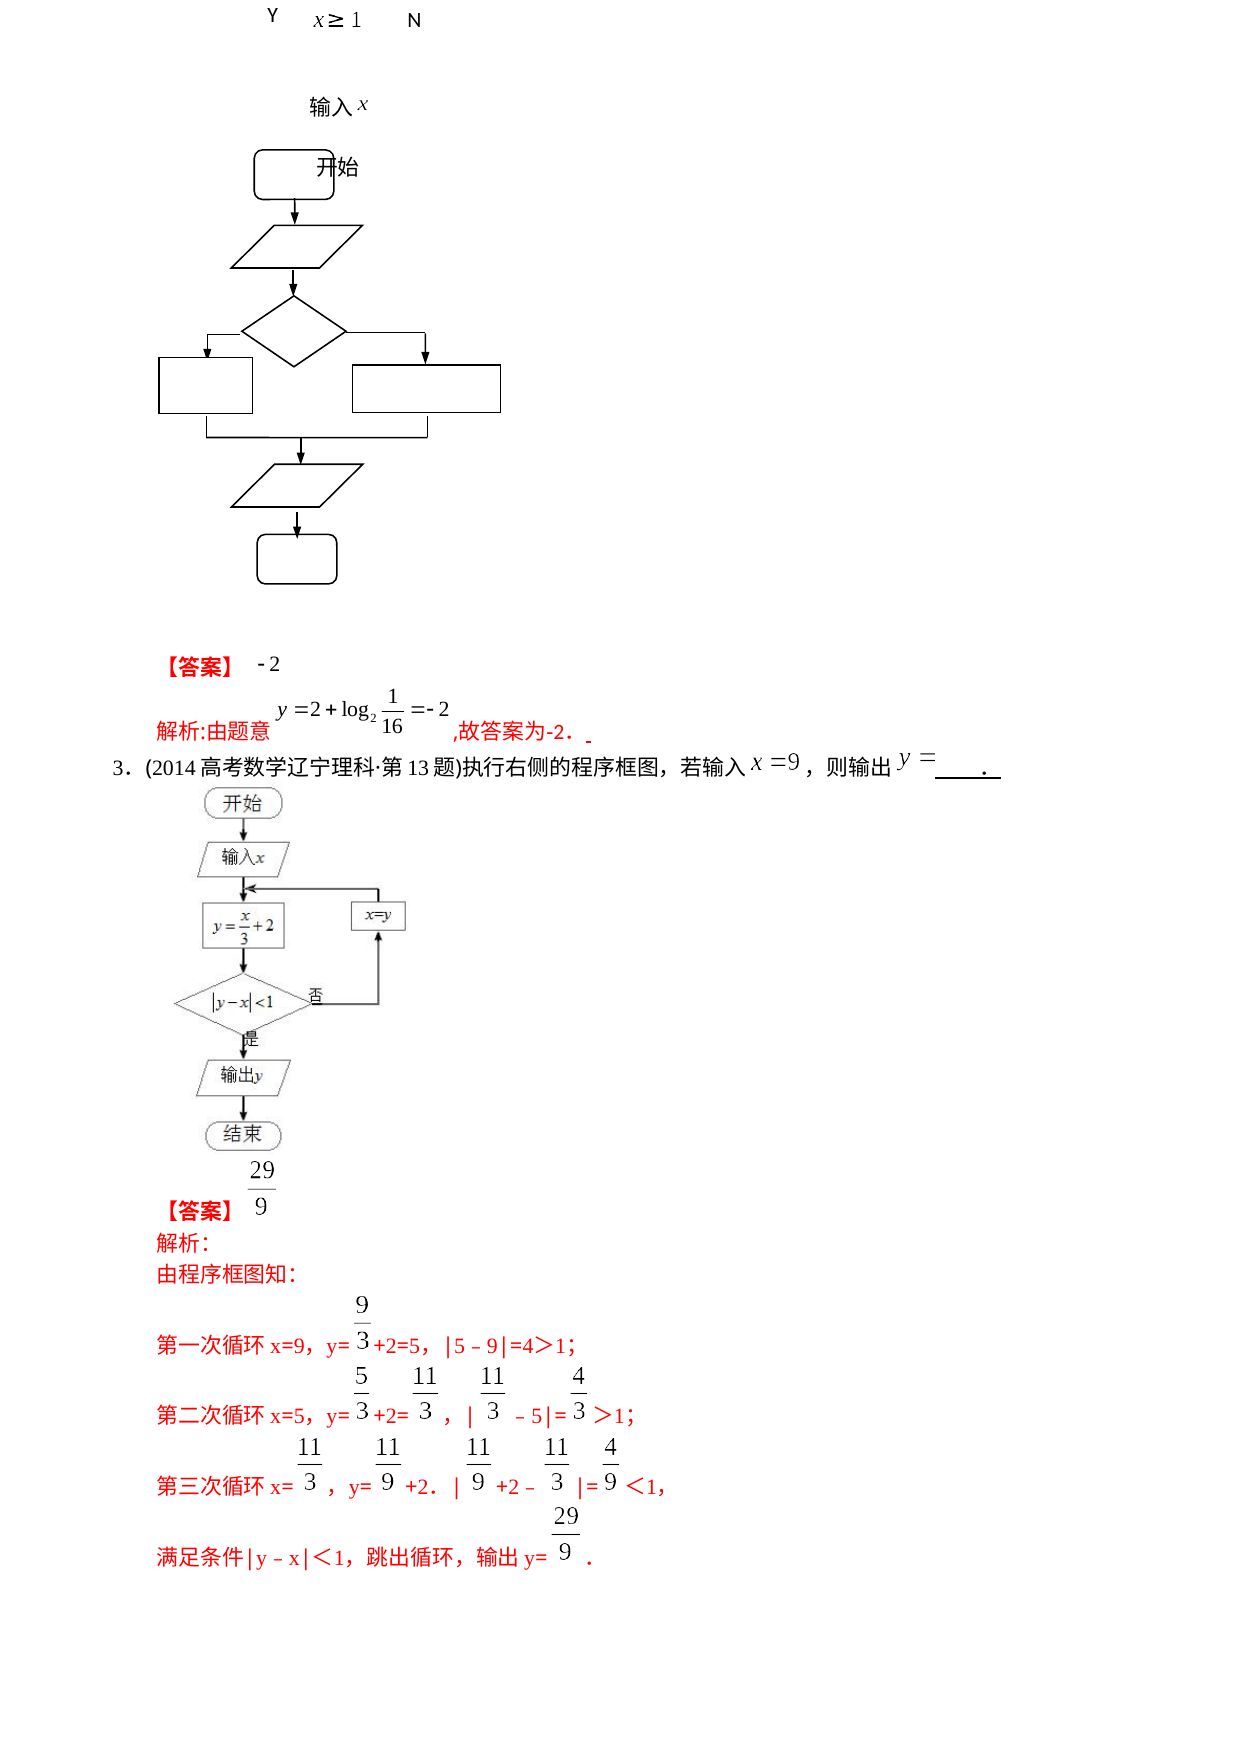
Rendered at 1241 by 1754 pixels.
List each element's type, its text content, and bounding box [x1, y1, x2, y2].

text 满足条件|y﹣x|＜1，跳出循环，输出y=． [156, 1501, 1128, 1571]
text 第一次循环x=9，y=+2=5，|5﹣9|=4＞1； [156, 1289, 1128, 1359]
text 第三次循环x=，y=+2．|+2﹣|=＜1， [156, 1430, 1128, 1501]
text 解析： [156, 1226, 1128, 1257]
text 3．(2014高考数学辽宁理科·第13题)执行右侧的程序框图，若输入，则输出 ． [112, 746, 1128, 782]
text 【答案】 [156, 650, 1128, 682]
text 第二次循环x=5，y=+2=，|﹣5|=＞1； [156, 1359, 1128, 1430]
picture [156, 781, 410, 1155]
text 由程序框图知： [156, 1257, 1128, 1289]
text 解析:由题意,故答案为-2． [156, 682, 1128, 746]
text 【答案】 [156, 1155, 1128, 1226]
